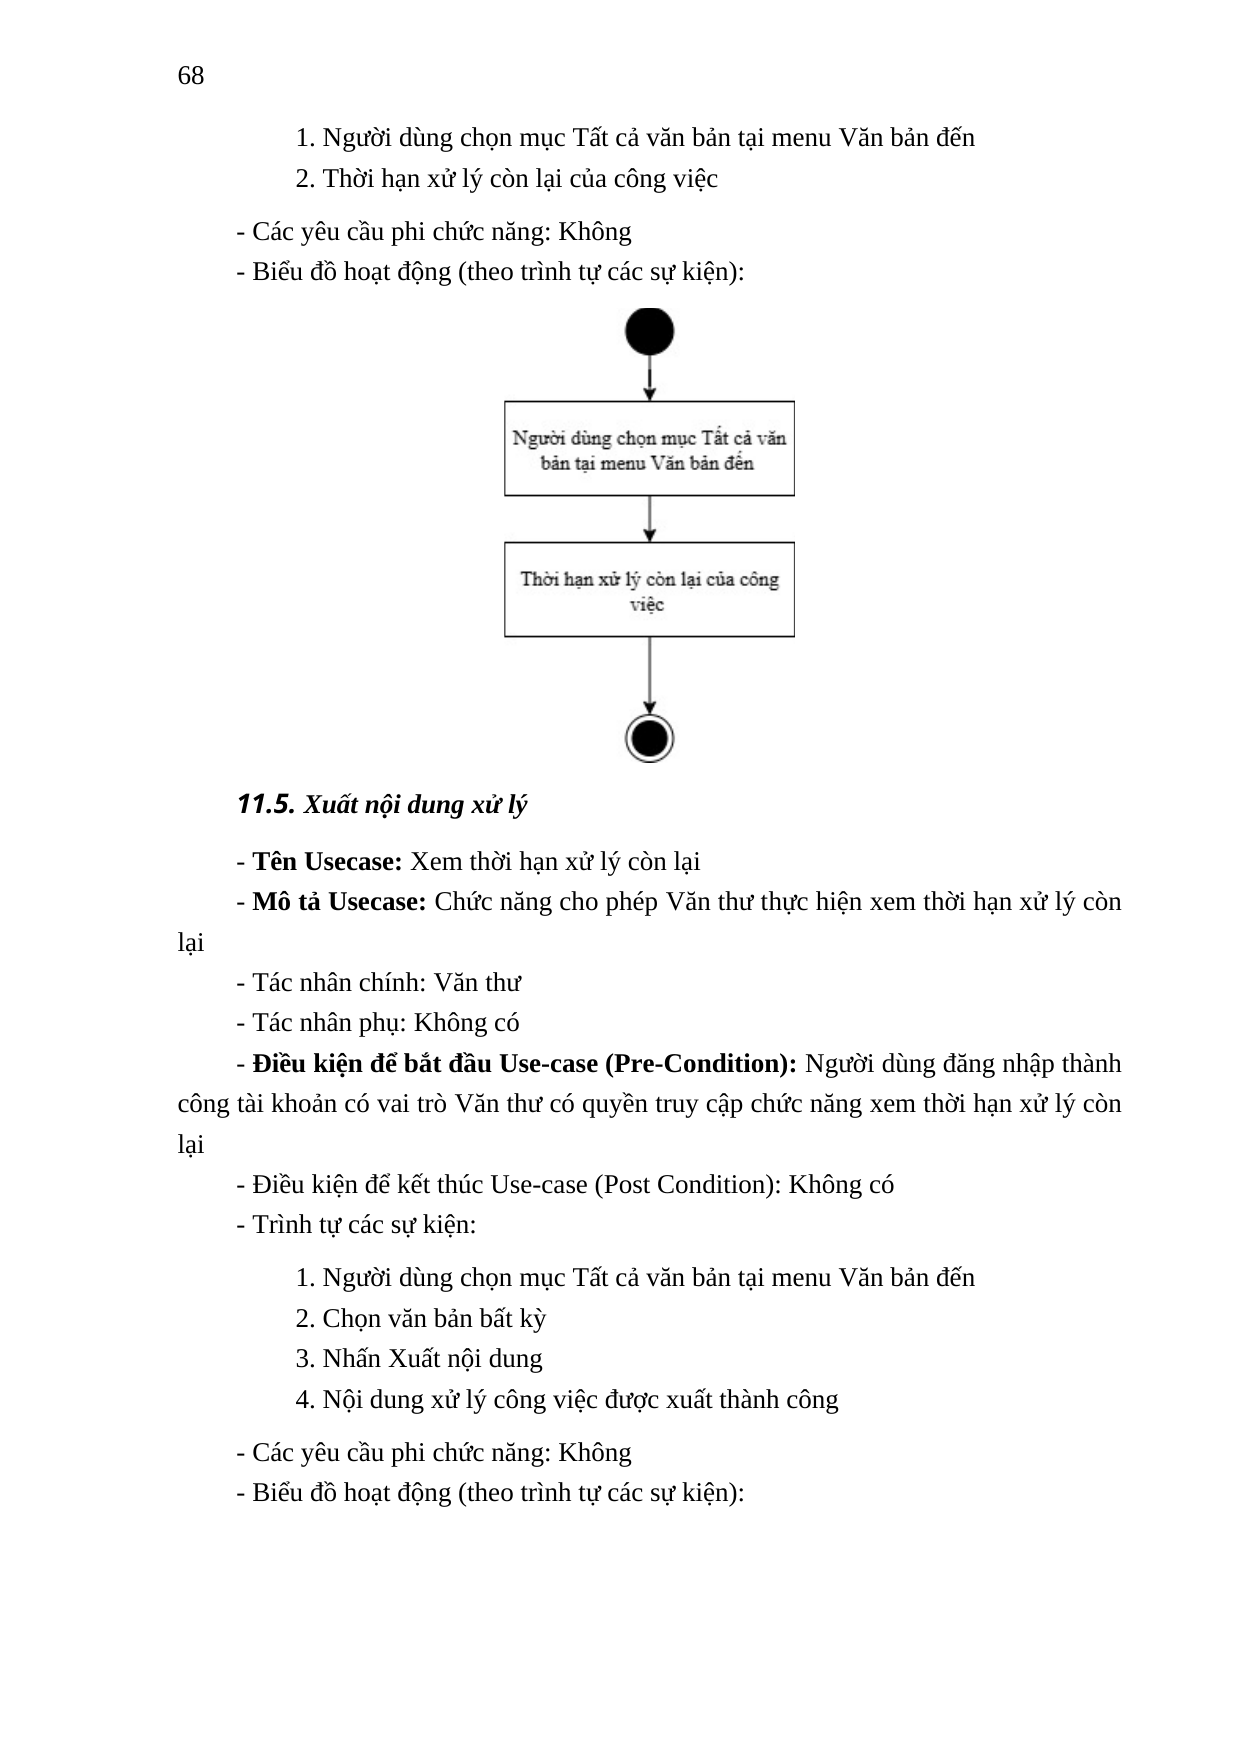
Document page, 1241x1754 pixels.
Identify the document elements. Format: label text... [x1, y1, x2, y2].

list Biểu đồ hoạt động (theo trình tự các sự kiện): [177, 255, 1122, 286]
list Điều kiện để bắt đầu Use-case (Pre-Condition): Người dùng đăng nhập thành công tài khoản có vai trò Văn thư có quyền truy cập chức năng xem thời hạn xử lý còn lại [177, 1047, 1122, 1159]
list Điều kiện để kết thúc Use-case (Post Condition): Không có [177, 1168, 1122, 1199]
list Trình tự các sự kiện: [177, 1209, 1122, 1240]
list Người dùng chọn mục Tất cả văn bản tại menu Văn bản đến [177, 121, 1122, 152]
list Các yêu cầu phi chức năng: Không [177, 215, 1122, 246]
list Tác nhân phụ: Không có [177, 1007, 1122, 1038]
list Tên Usecase: Xem thời hạn xử lý còn lại [177, 845, 1122, 876]
list Tác nhân chính: Văn thư [177, 966, 1122, 997]
list Biểu đồ hoạt động (theo trình tự các sự kiện): [177, 1476, 1122, 1507]
list Thời hạn xử lý còn lại của công việc [177, 162, 1122, 193]
list Các yêu cầu phi chức năng: Không [177, 1436, 1122, 1467]
list Nội dung xử lý công việc được xuất thành công [177, 1383, 1122, 1414]
list Người dùng chọn mục Tất cả văn bản tại menu Văn bản đến [177, 1262, 1122, 1293]
subtitle Xuất nội dung xử lý [177, 784, 1122, 821]
picture [504, 308, 795, 763]
list Mô tả Usecase: Chức năng cho phép Văn thư thực hiện xem thời hạn xử lý còn lại [177, 885, 1122, 957]
list Chọn văn bản bất kỳ [177, 1302, 1122, 1333]
list Nhấn Xuất nội dung [177, 1342, 1122, 1373]
